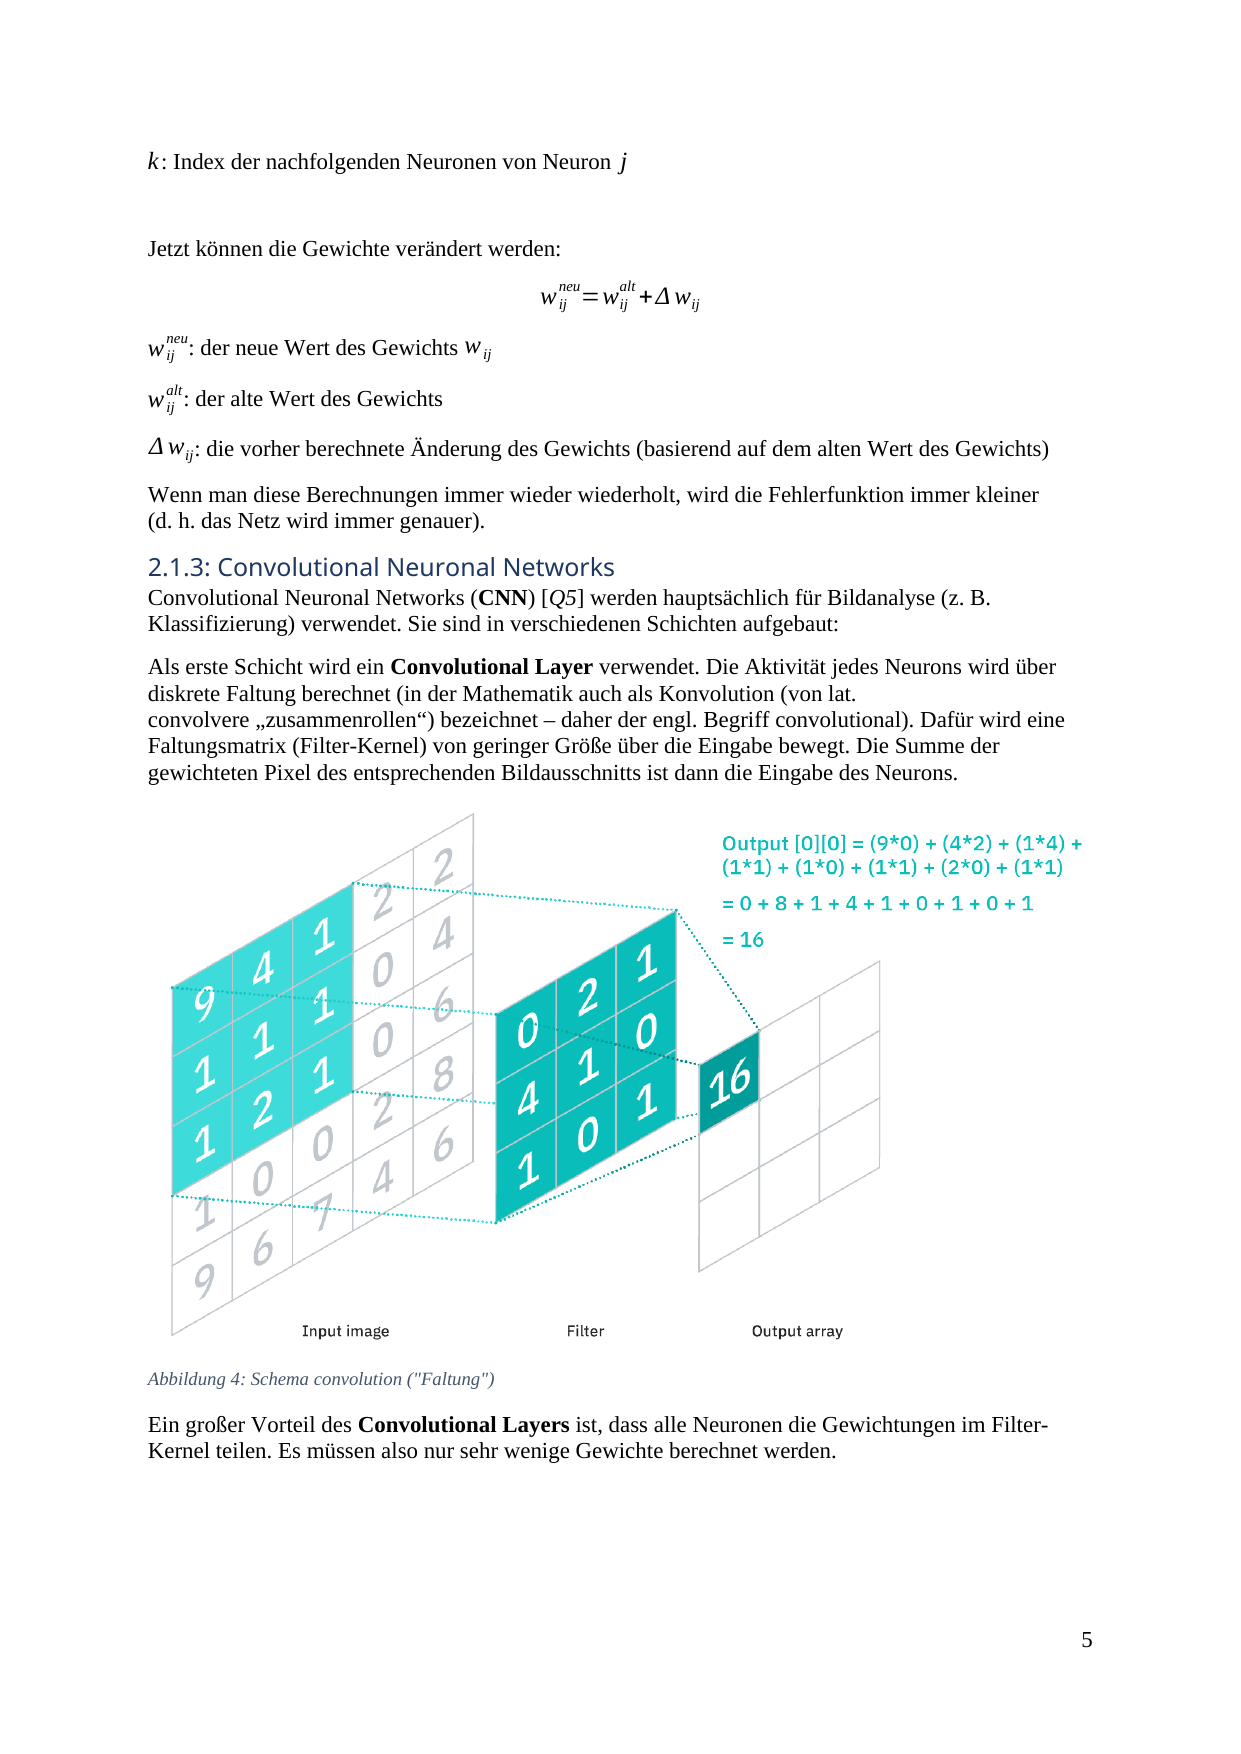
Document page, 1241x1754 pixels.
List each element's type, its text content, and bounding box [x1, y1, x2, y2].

picture [147, 801, 1093, 1352]
subtitle 2.1.3: Convolutional Neuronal Networks [148, 550, 1093, 584]
text Ein großer Vorteil des Convolutional Layers ist, dass alle Neuronen die Gewichtungen im Filter-Kernel teilen. Es müssen also nur sehr wenige Gewichte berechnet werden. [148, 1411, 1093, 1463]
text : die vorher berechnete Änderung des Gewichts (basierend auf dem alten Wert des Gewichts) [148, 433, 1093, 464]
text Convolutional Neuronal Networks (CNN) [Q5] werden hauptsächlich für Bildanalyse (z. B. Klassifizierung) verwendet. Sie sind in verschiedenen Schichten aufgebaut: [148, 584, 1093, 637]
text : der alte Wert des Gewichts [148, 381, 1093, 416]
text Als erste Schicht wird ein Convolutional Layer verwendet. Die Aktivität jedes Neurons wird über diskrete Faltung berechnet (in der Mathematik auch als Konvolution (von lat. convolvere „zusammenrollen“) bezeichnet – daher der engl. Begriff convolutional). Dafür wird eine Faltungsmatrix (Filter-Kernel) von geringer Größe über die Eingabe bewegt. Die Summe der gewichteten Pixel des entsprechenden Bildausschnitts ist dann die Eingabe des Neurons. [148, 653, 1093, 785]
text Jetzt können die Gewichte verändert werden: [148, 235, 1093, 261]
text : der neue Wert des Gewichts [148, 329, 1093, 364]
text Wenn man diese Berechnungen immer wieder wiederholt, wird die Fehlerfunktion immer kleiner (d. h. das Netz wird immer genauer). [148, 481, 1093, 533]
text : Index der nachfolgenden Neuronen von Neuron [148, 148, 1093, 175]
